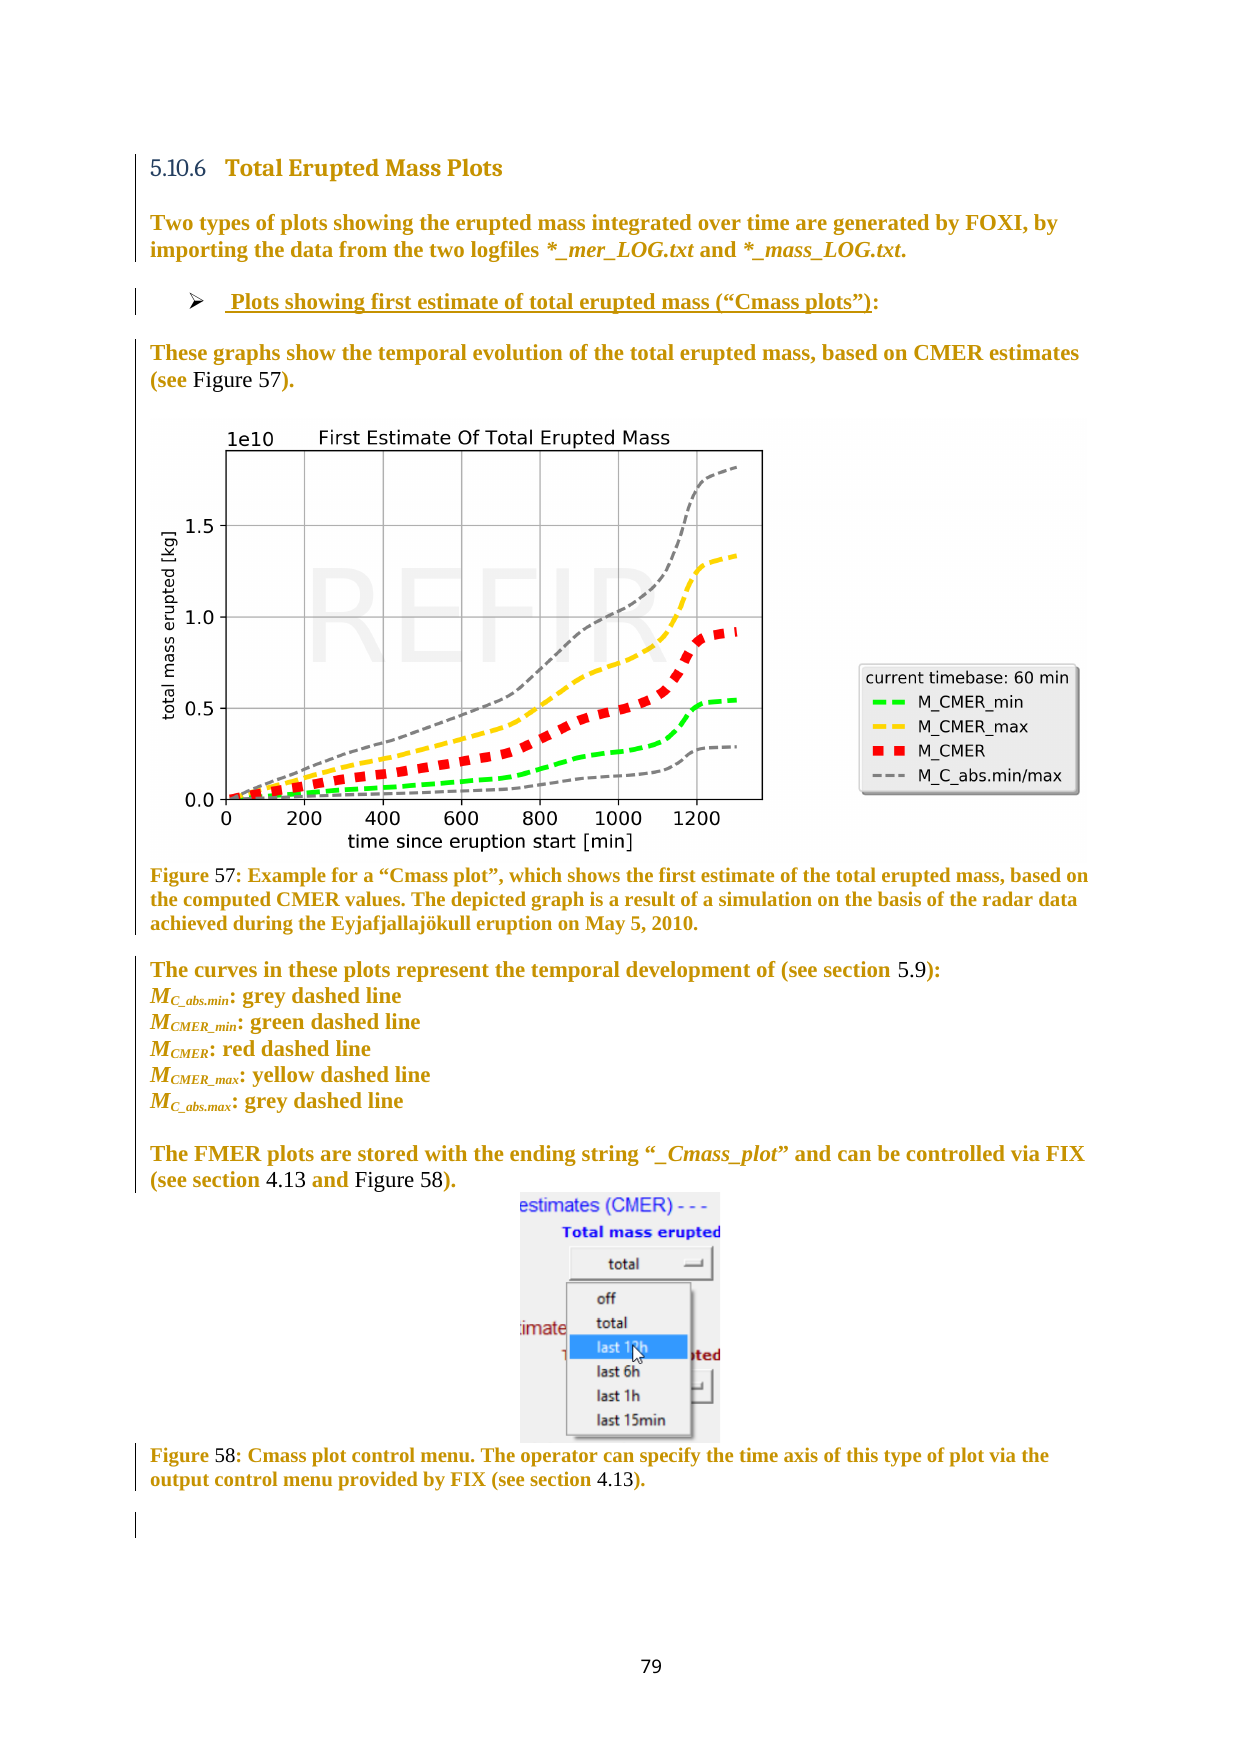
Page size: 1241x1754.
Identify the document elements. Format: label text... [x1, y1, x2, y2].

text These graphs show the temporal evolution of the total erupted mass, based on CMER estimates (see Figure 57). [150, 339, 1090, 392]
text MC_abs.min: grey dashed line [150, 982, 1090, 1008]
text MCMER_min: green dashed line [150, 1008, 1090, 1035]
picture [150, 418, 1087, 863]
subtitle Total Erupted Mass Plots [150, 154, 1090, 183]
text The curves in these plots represent the temporal development of (see section 5.9): [150, 956, 1090, 982]
text Figure 57: Example for a “Cmass plot”, which shows the first estimate of the total erupted mass, based on the computed CMER values. The depicted graph is a result of a simulation on the basis of the radar data achieved during the Eyjafjallajökull eruption on May 5, 2010. [150, 863, 1090, 935]
text Figure 58: Cmass plot control menu. The operator can specify the time axis of this type of plot via the output control menu provided by FIX (see section 4.13). [150, 1443, 1090, 1491]
text MC_abs.max: grey dashed line [150, 1087, 1090, 1114]
text MCMER: red dashed line [150, 1035, 1090, 1061]
text MCMER_max: yellow dashed line [150, 1061, 1090, 1087]
picture [520, 1192, 721, 1443]
text Two types of plots showing the erupted mass integrated over time are generated by FOXI, by importing the data from the two logfiles *_mer_LOG.txt and *_mass_LOG.txt. [150, 209, 1090, 288]
list Plots showing first estimate of total erupted mass (“Cmass plots”): [187, 288, 1090, 315]
text The FMER plots are stored with the ending string “_Cmass_plot” and can be controlled via FIX (see section 4.13 and Figure 58). [150, 1140, 1090, 1193]
